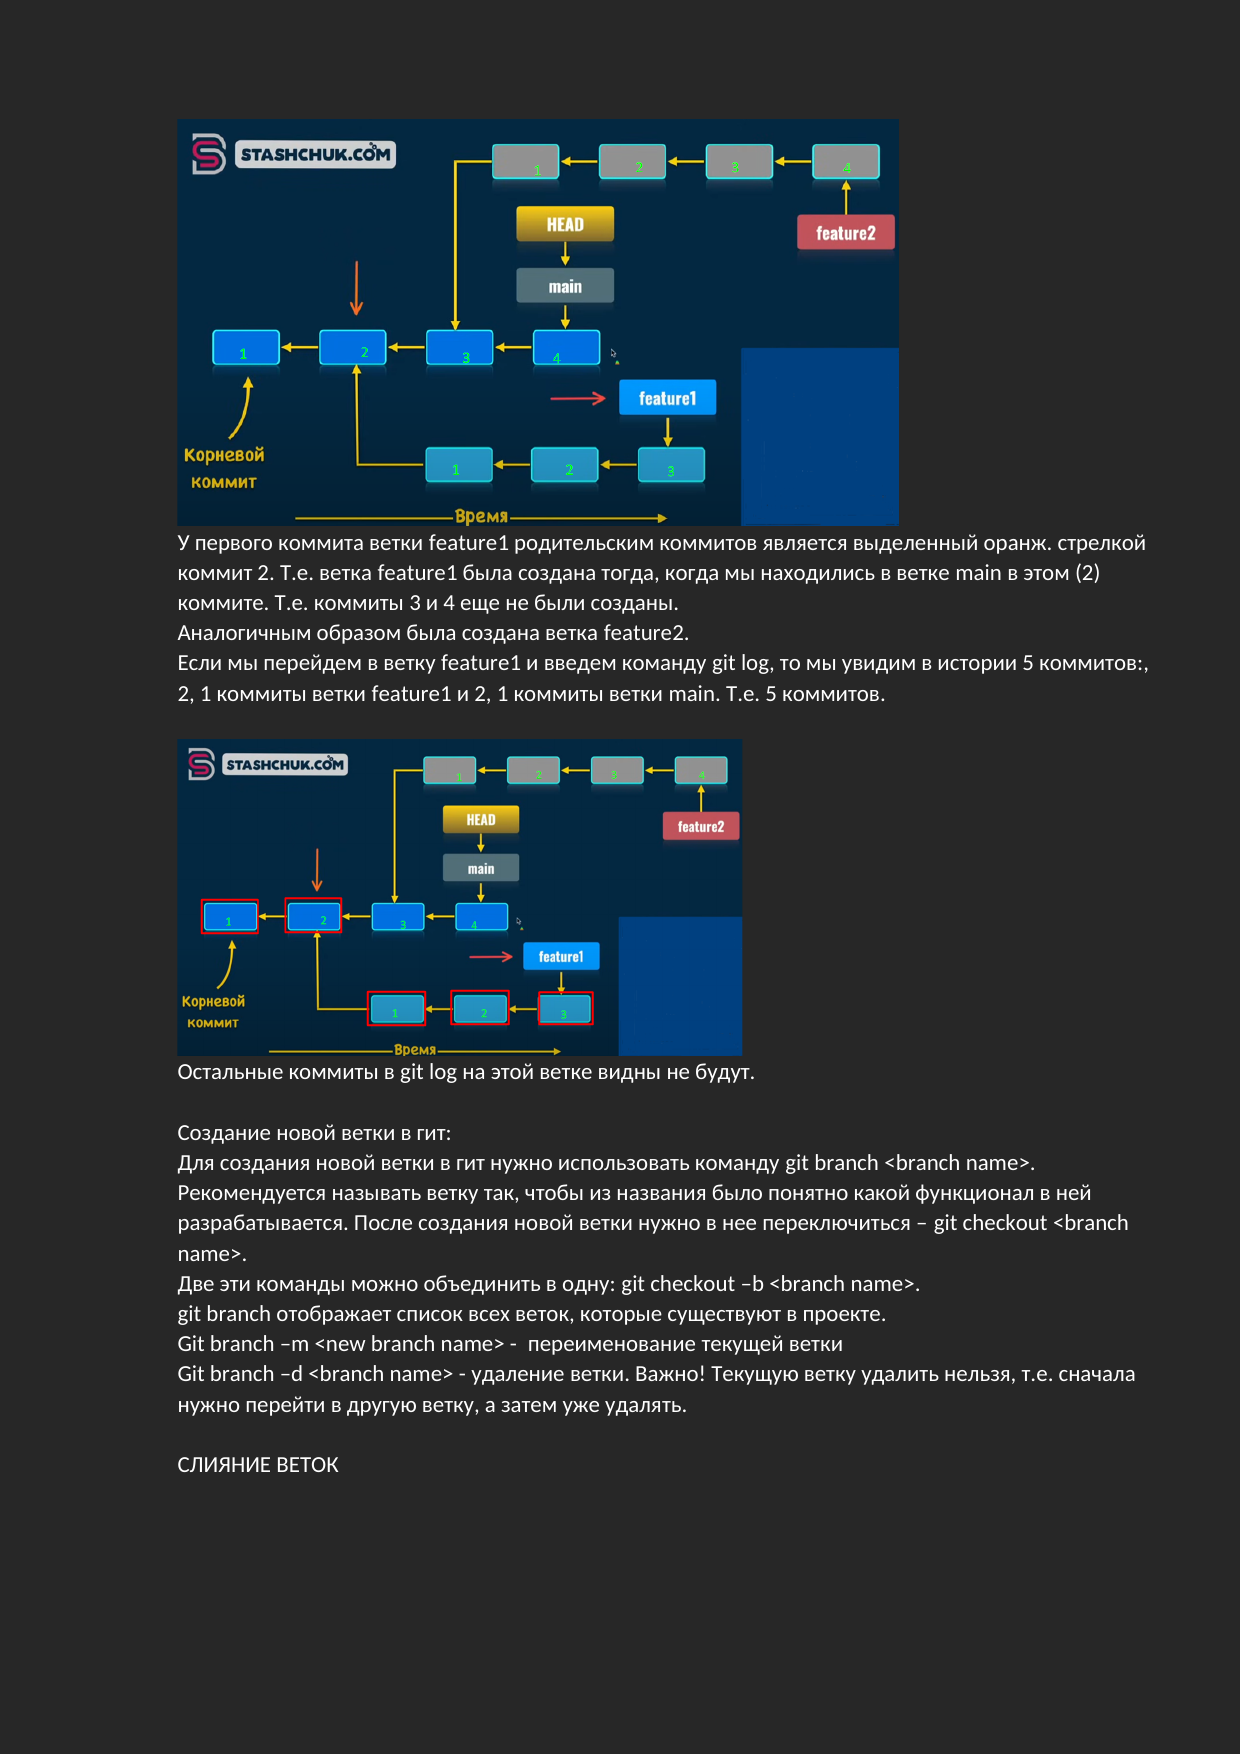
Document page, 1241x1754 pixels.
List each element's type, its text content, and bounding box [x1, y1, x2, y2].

text У первого коммита ветки feature1 родительским коммитов является выделенный оранж. стрелкой коммит 2. Т.е. ветка feature1 была создана тогда, когда мы находились в ветке main в этом (2) коммите. Т.е. коммиты 3 и 4 еще не были созданы. [177, 528, 1152, 616]
picture [177, 739, 743, 1056]
text Git branch –m <new branch name> - переименование текущей ветки [177, 1329, 1152, 1357]
text Git branch –d <branch name> - удаление ветки. Важно! Текущую ветку удалить нельзя, т.е. сначала нужно перейти в другую ветку, а затем уже удалять. [177, 1359, 1152, 1418]
text Аналогичным образом была создана ветка feature2. [177, 618, 1152, 646]
text СЛИЯНИЕ ВЕТОК [177, 1450, 1152, 1478]
text Для создания новой ветки в гит нужно использовать команду git branch <branch name>. Рекомендуется называть ветку так, чтобы из названия было понятно какой функционал в ней разрабатывается. После создания новой ветки нужно в нее переключиться – git checkout <branch name>. [177, 1148, 1152, 1267]
text Две эти команды можно объединить в одну: git checkout –b <branch name>. [177, 1269, 1152, 1297]
picture [177, 118, 899, 526]
text Создание новой ветки в гит: [177, 1118, 1152, 1146]
text git branch отображает список всех веток, которые существуют в проекте. [177, 1299, 1152, 1327]
text Если мы перейдем в ветку feature1 и введем команду git log, то мы увидим в истории 5 коммитов:, 2, 1 коммиты ветки feature1 и 2, 1 коммиты ветки main. Т.е. 5 коммитов. [177, 648, 1152, 707]
text Остальные коммиты в git log на этой ветке видны не будут. [177, 1057, 1152, 1085]
